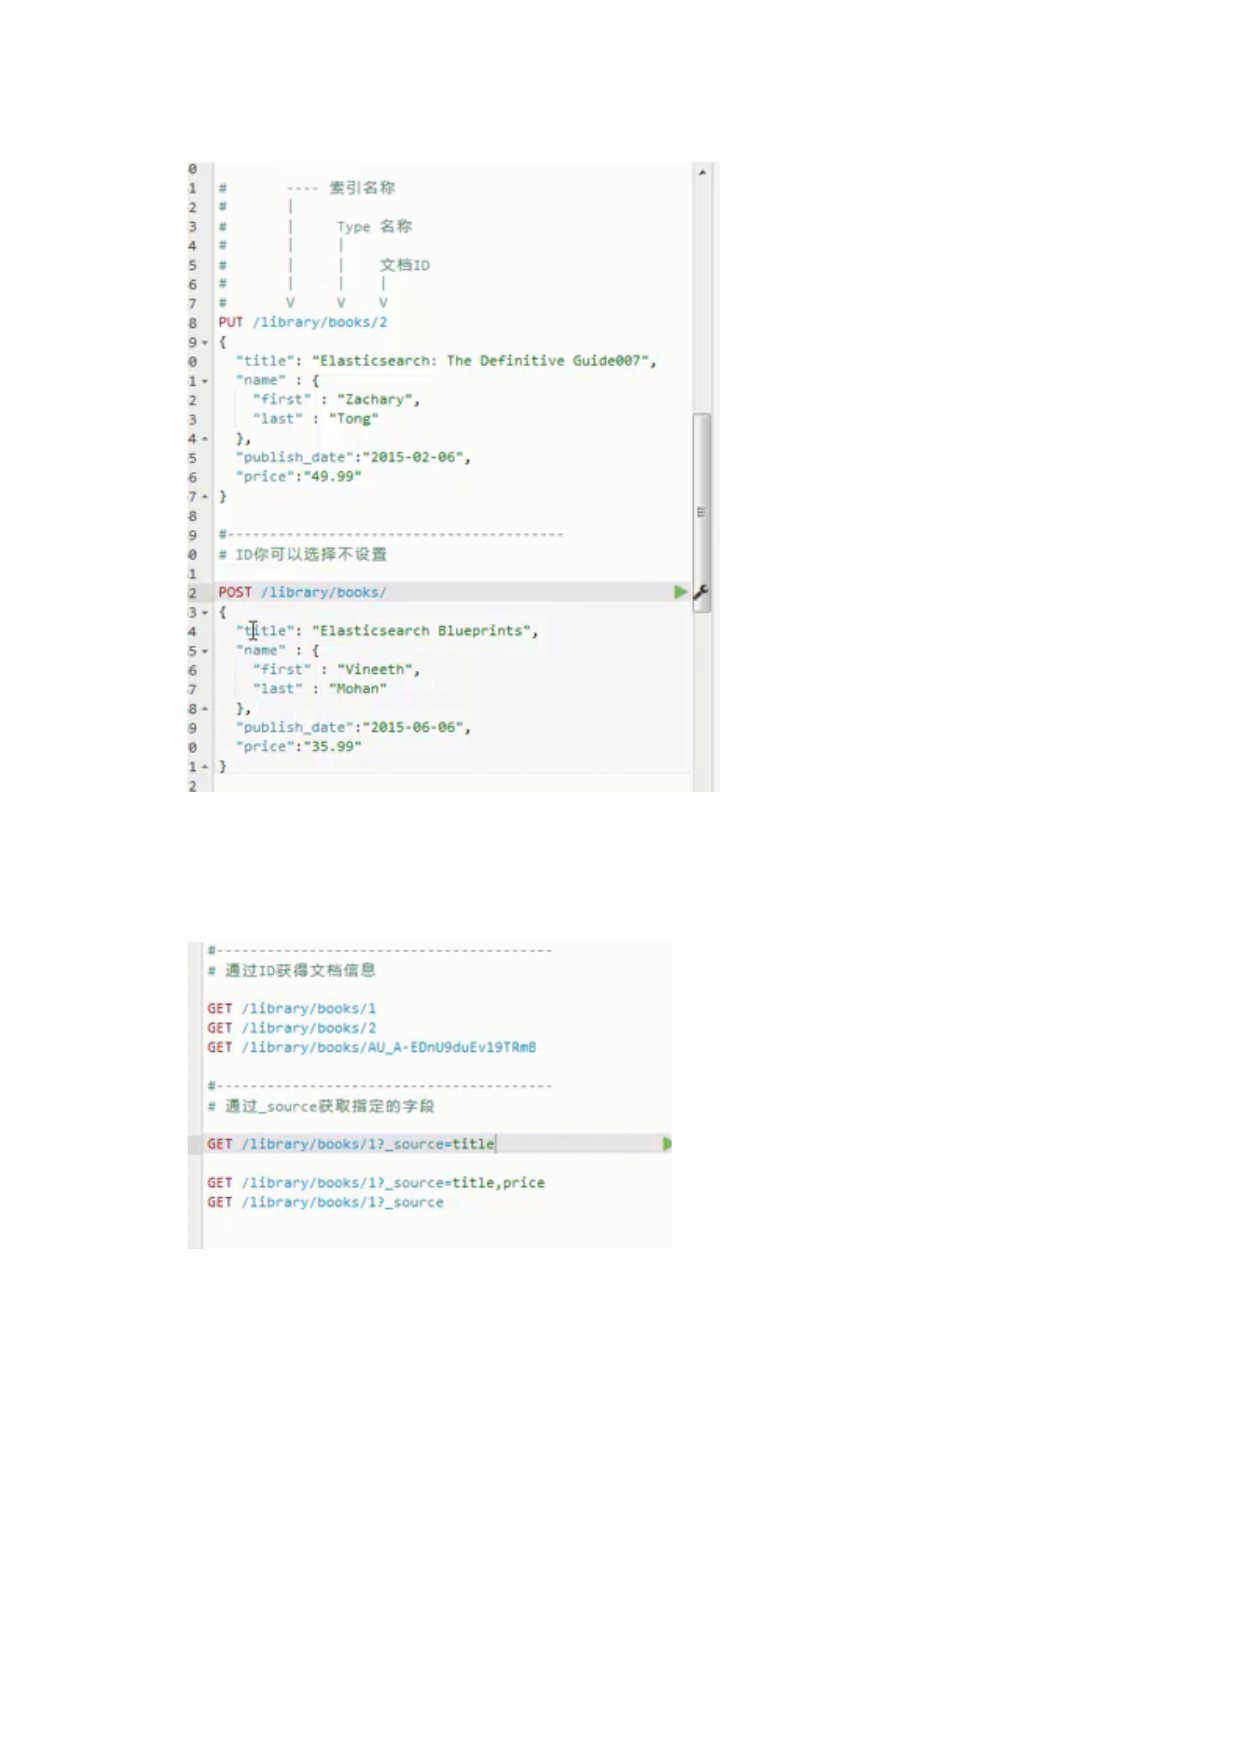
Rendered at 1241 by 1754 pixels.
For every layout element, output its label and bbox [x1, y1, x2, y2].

picture [187, 942, 672, 1249]
picture [187, 162, 721, 792]
